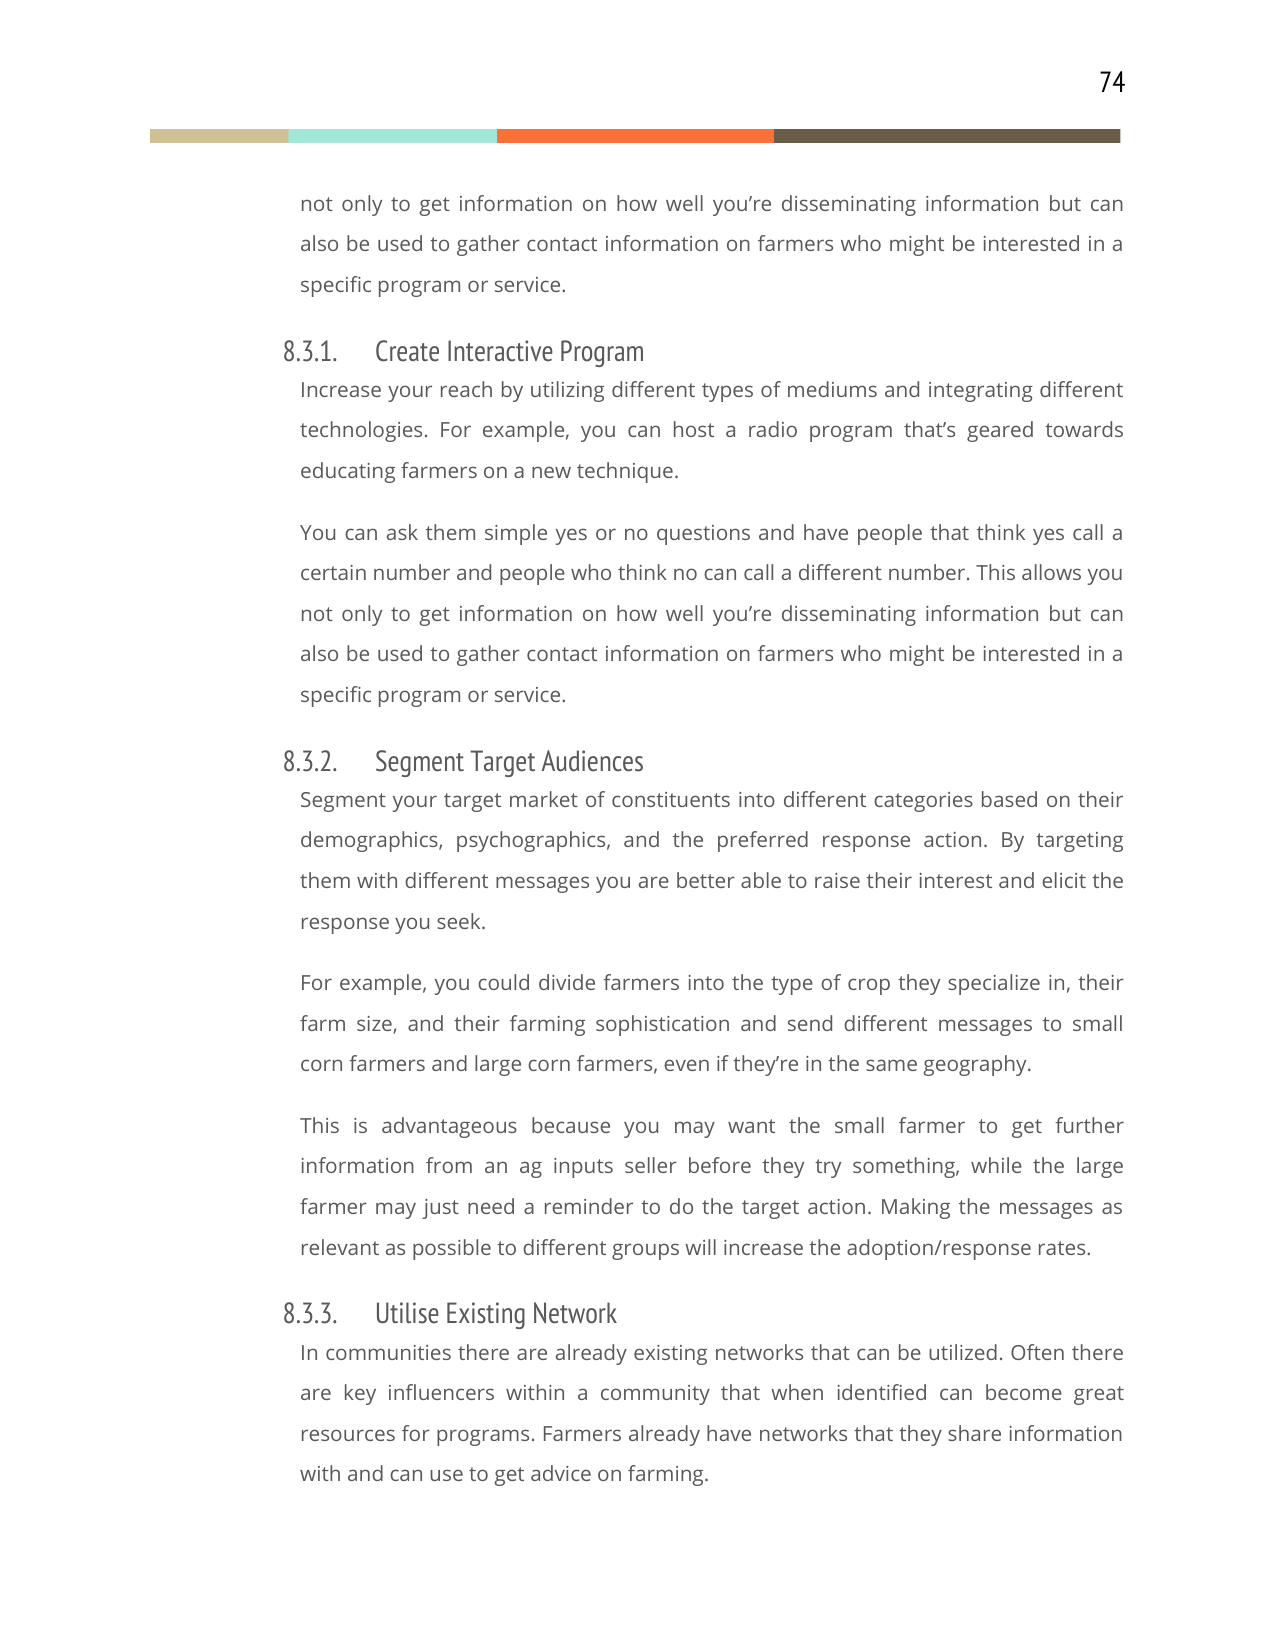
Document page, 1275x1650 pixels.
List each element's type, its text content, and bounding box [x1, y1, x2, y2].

text In communities there are already existing networks that can be utilized. Often there are key influencers within a community that when identified can become great resources for programs. Farmers already have networks that they share information with and can use to get advice on farming. [300, 1338, 1125, 1488]
subtitle Utilise Existing Network [337, 1294, 1125, 1332]
text For example, you could divide farmers into the type of crop they specialize in, their farm size, and their farming sophistication and send different messages to small corn farmers and large corn farmers, even if they’re in the same geography. [300, 968, 1125, 1078]
subtitle Create Interactive Program [337, 332, 1125, 369]
text Segment your target market of constituents into different categories based on their demographics, psychographics, and the preferred response action. By targeting them with different messages you are better able to raise their interest and elicit the response you seek. [300, 785, 1125, 935]
subtitle Segment Target Audiences [337, 742, 1125, 779]
text This is advantageous because you may want the small farmer to get further information from an ag inputs seller before they try something, while the large farmer may just need a reminder to do the target action. Making the messages as relevant as possible to different groups will increase the adoption/response rates. [300, 1111, 1125, 1261]
picture [150, 129, 1121, 143]
